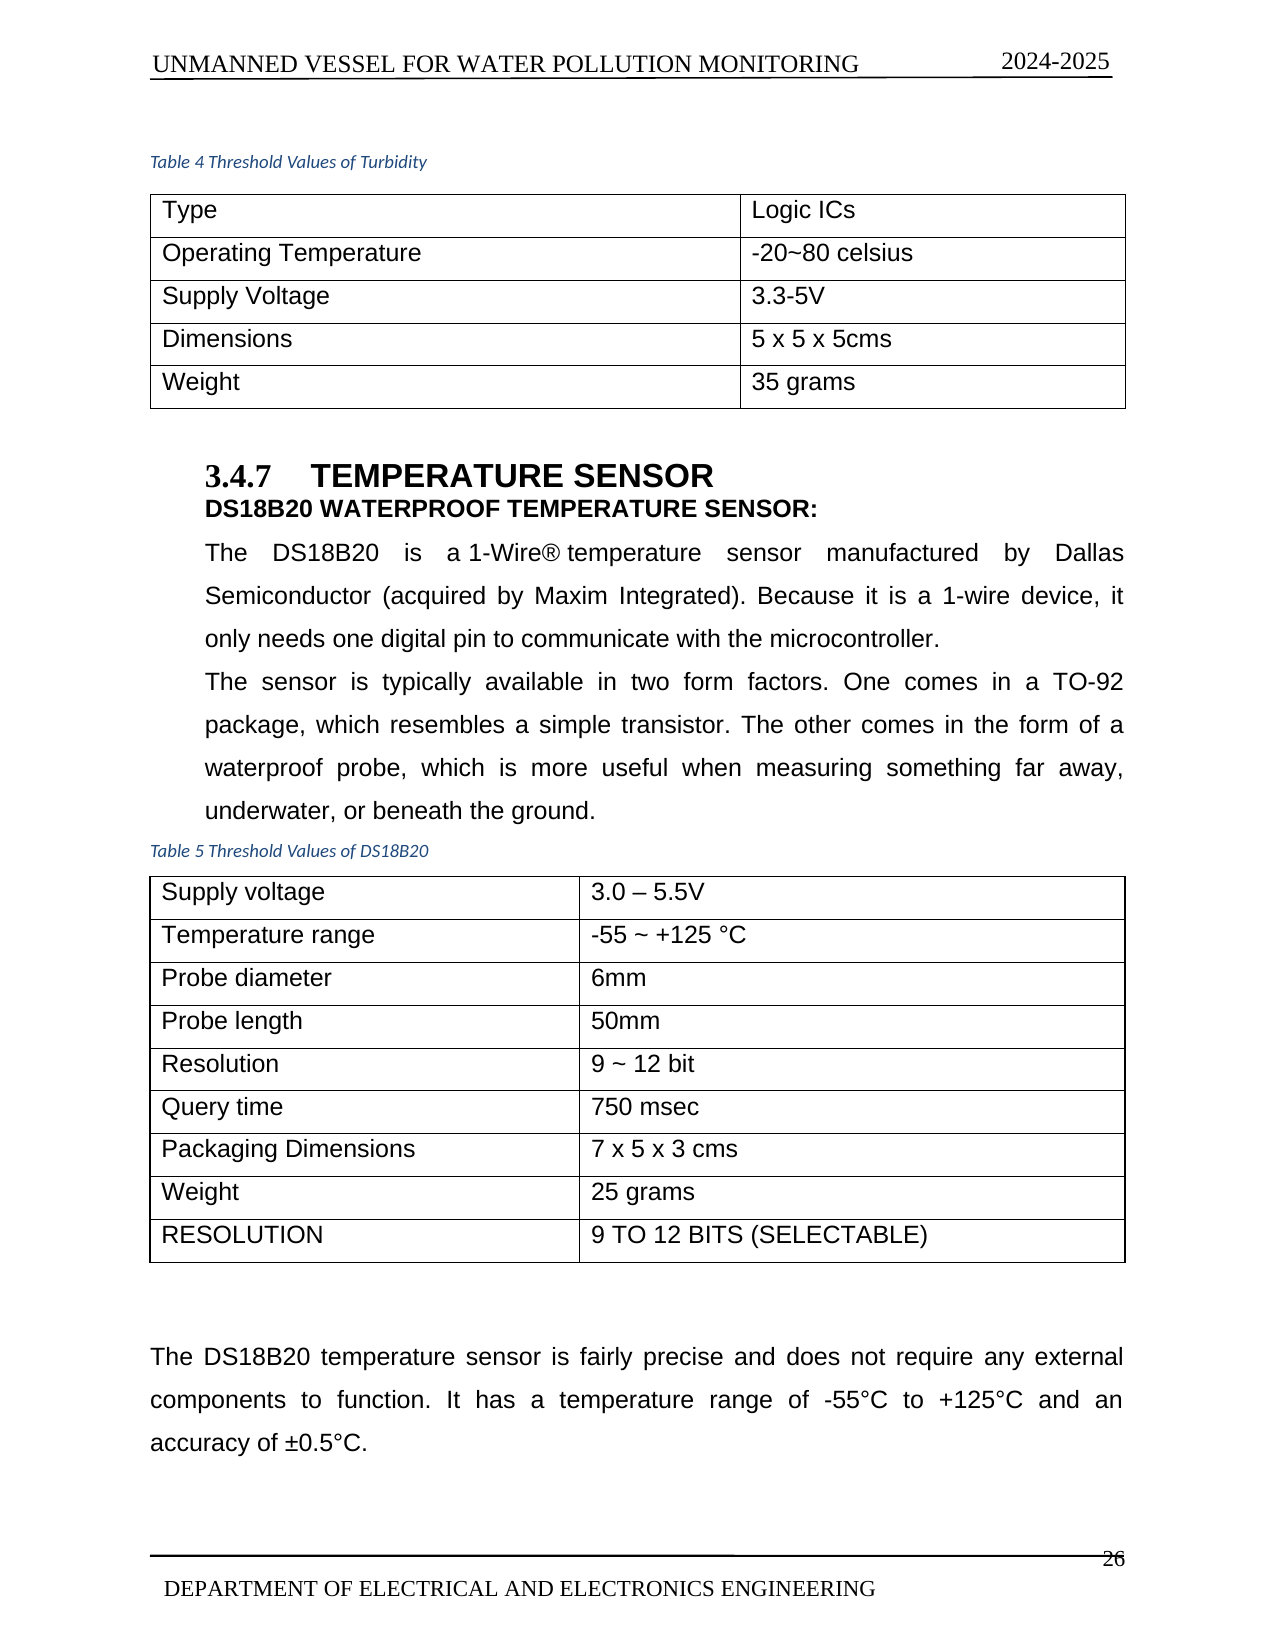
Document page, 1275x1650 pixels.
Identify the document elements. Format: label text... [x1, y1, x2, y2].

table_cell Supply Voltage [151, 281, 740, 322]
table_cell Weight [151, 1177, 579, 1219]
table_cell Probe length [151, 1006, 579, 1047]
table_cell 35 grams [741, 366, 1125, 408]
table_cell 750 msec [580, 1091, 1124, 1133]
text The DS18B20 temperature sensor is fairly precise and does not require any external components to function. It has a temperature range of -55°C to +125°C and an accuracy of ±0.5°C. [150, 1341, 1125, 1456]
text The DS18B20 is a 1-Wire® temperature sensor manufactured by Dallas Semiconductor (acquired by Maxim Integrated). Because it is a 1-wire device, it only needs one digital pin to communicate with the microcontroller. [204, 537, 1125, 652]
table_cell Temperature range [151, 920, 579, 962]
table_header Type [151, 195, 740, 237]
table_cell Packaging Dimensions [151, 1134, 579, 1176]
table_cell 25 grams [580, 1177, 1124, 1219]
table_cell 5 x 5 x 5cms [741, 324, 1125, 365]
table_cell Weight [151, 366, 740, 408]
table_header 3.0 – 5.5V [580, 877, 1124, 919]
text Table 4 Threshold Values of Turbidity [150, 150, 1125, 173]
table_cell Dimensions [151, 324, 740, 365]
table_cell Probe diameter [151, 963, 579, 1004]
table_header Logic ICs [741, 195, 1125, 237]
table_cell Query time [151, 1091, 579, 1133]
table_cell -20~80 celsius [741, 238, 1125, 279]
text DS18B20 WATERPROOF TEMPERATURE SENSOR: [204, 494, 1125, 523]
table_header Supply voltage [151, 877, 579, 919]
table_cell 50mm [580, 1006, 1124, 1047]
text The sensor is typically available in two form factors. One comes in a TO-92 package, which resembles a simple transistor. The other comes in the form of a waterproof probe, which is more useful when measuring something far away, underwater, or beneath the ground. [204, 667, 1125, 825]
table_cell 6mm [580, 963, 1124, 1004]
table_cell 7 x 5 x 3 cms [580, 1134, 1124, 1176]
table_cell 9 TO 12 BITS (SELECTABLE) [580, 1220, 1124, 1262]
table_cell RESOLUTION [151, 1220, 579, 1262]
table_cell Operating Temperature [151, 238, 740, 279]
subtitle TEMPERATURE SENSOR [204, 456, 1125, 494]
text Table 5 Threshold Values of DS18B20 [150, 839, 1125, 862]
table_cell -55 ~ +125 °C [580, 920, 1124, 962]
table_cell 3.3-5V [741, 281, 1125, 322]
table_cell 9 ~ 12 bit [580, 1049, 1124, 1090]
table_cell Resolution [151, 1049, 579, 1090]
